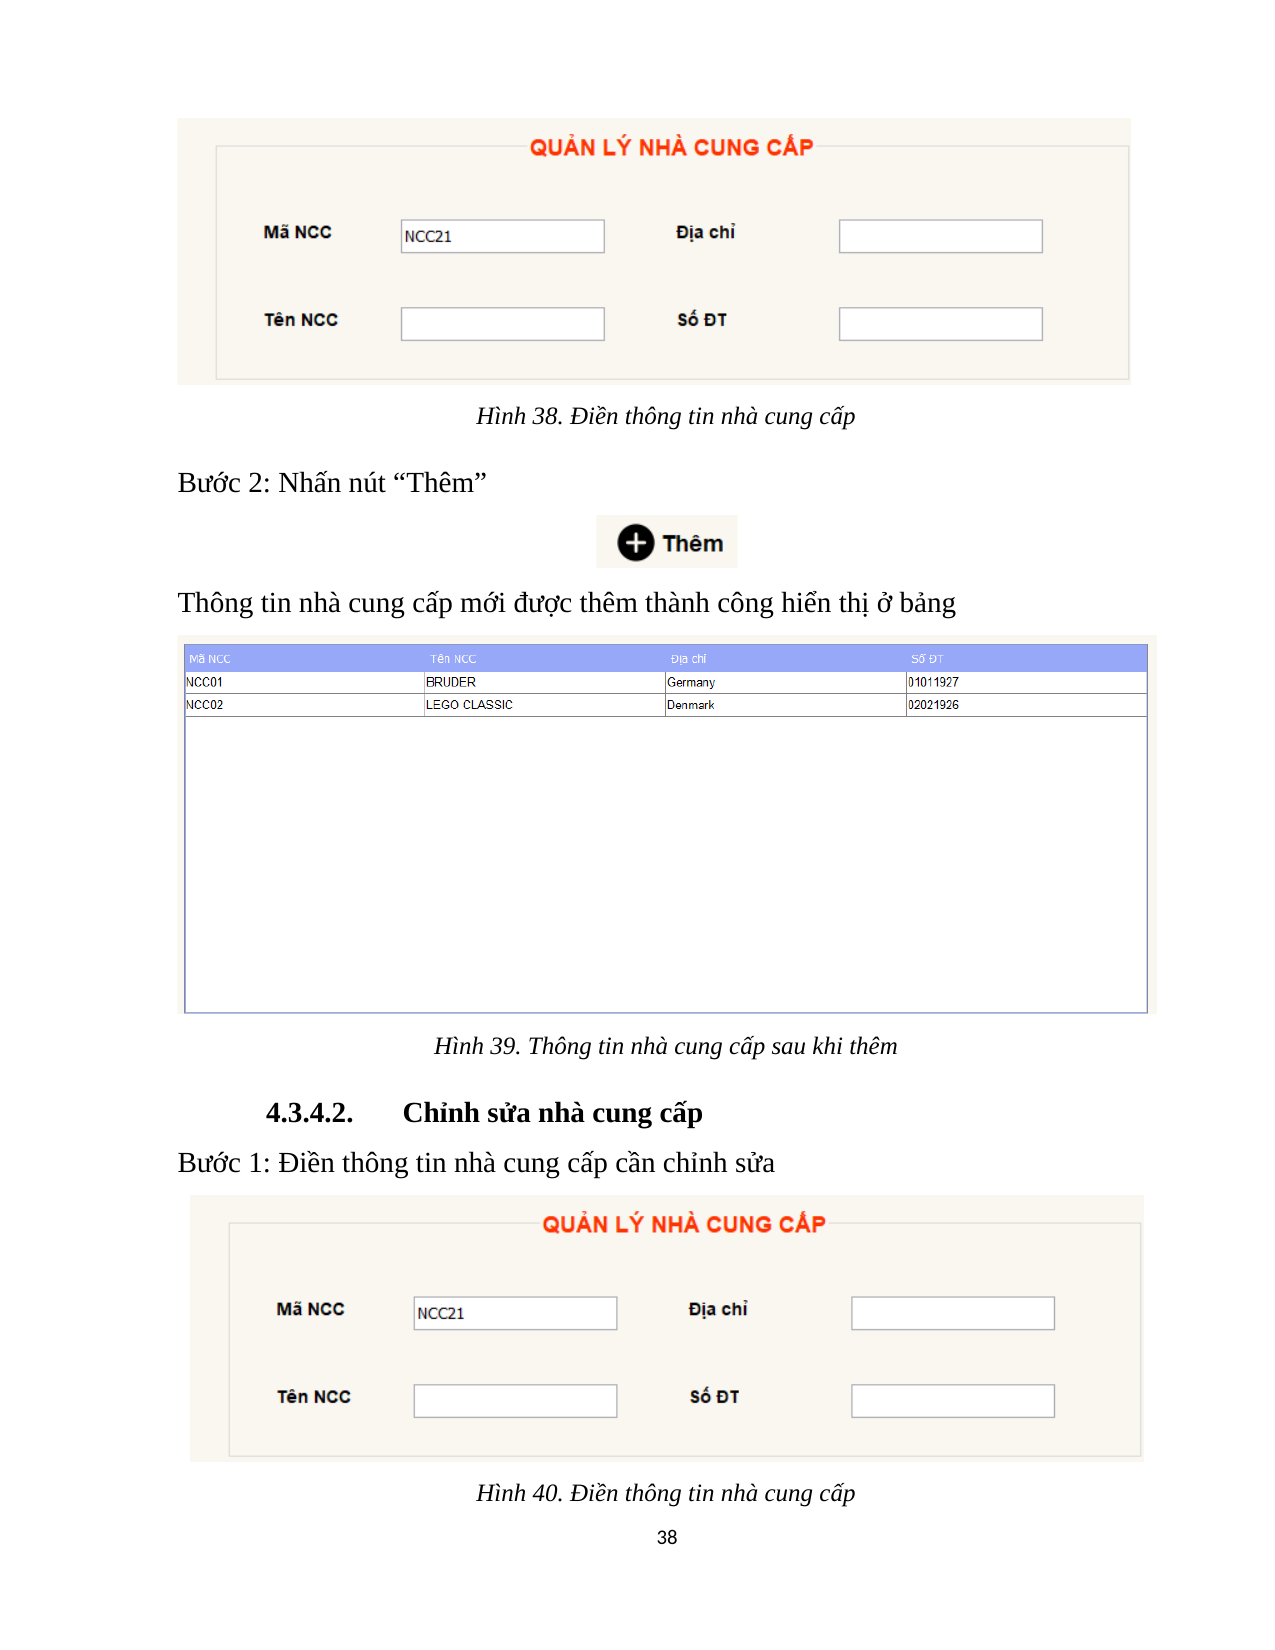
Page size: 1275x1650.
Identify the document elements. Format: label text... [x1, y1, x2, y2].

text Chỉnh sửa nhà cung cấp [266, 1095, 1157, 1128]
text Thông tin nhà cung cấp mới được thêm thành công hiển thị ở bảng [177, 585, 1157, 618]
picture [177, 635, 1157, 1014]
picture [596, 515, 738, 568]
picture [190, 1195, 1144, 1462]
text Bước 1: Điền thông tin nhà cung cấp cần chỉnh sửa [177, 1145, 1157, 1179]
picture [177, 118, 1132, 385]
text Hình 38. Điền thông tin nhà cung cấp [177, 401, 1157, 430]
text Hình 40. Điền thông tin nhà cung cấp [177, 1478, 1157, 1507]
text Bước 2: Nhấn nút “Thêm” [177, 465, 1157, 499]
text Hình 39. Thông tin nhà cung cấp sau khi thêm [177, 1031, 1157, 1059]
